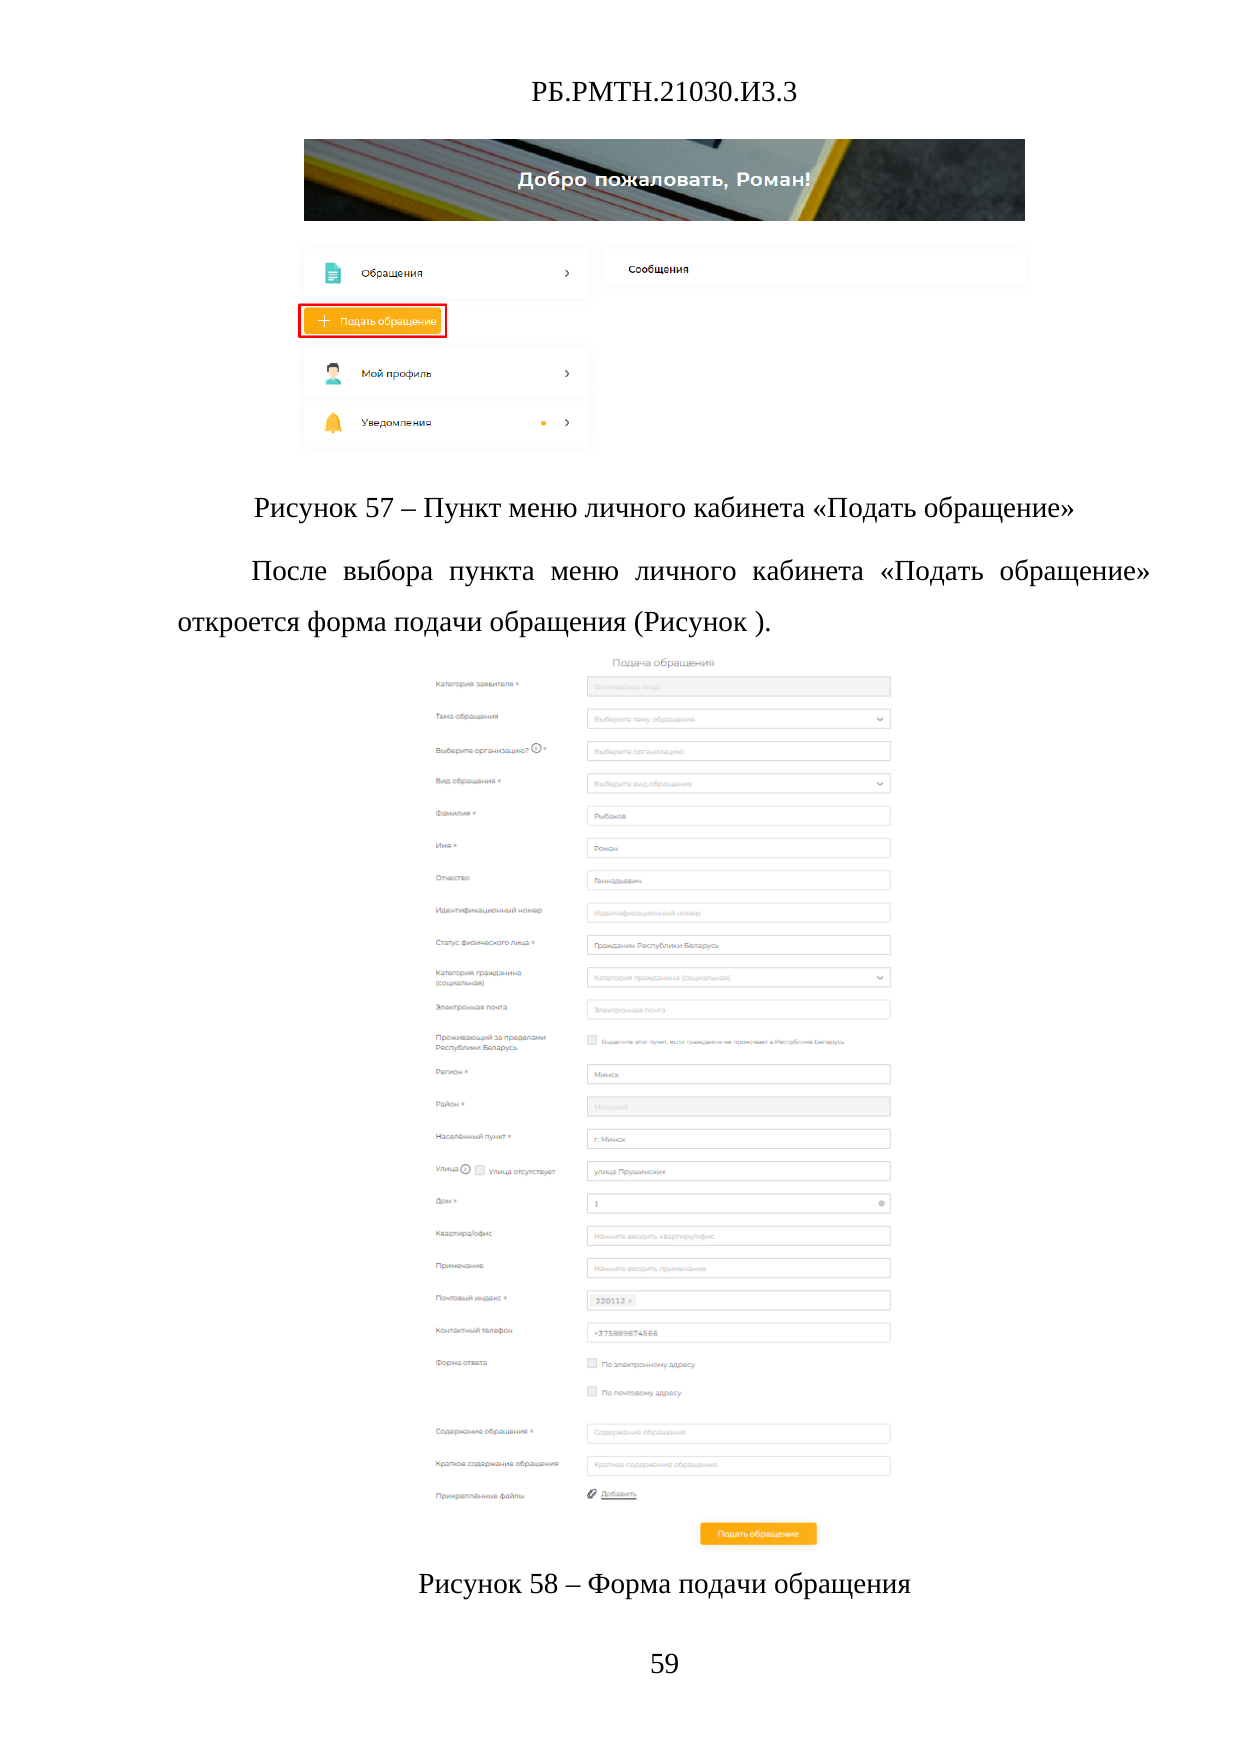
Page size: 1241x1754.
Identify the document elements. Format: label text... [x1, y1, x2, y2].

text После выбора пункта меню личного кабинета «Подать обращение» откроется форма подачи обращения (Рисунок 58). [177, 553, 1152, 637]
text Рисунок 57 – Пункт меню личного кабинета «Подать обращение» [177, 491, 1152, 524]
text Рисунок 58 – Форма подачи обращения [177, 1566, 1152, 1599]
picture [297, 132, 1032, 462]
picture [423, 653, 906, 1550]
